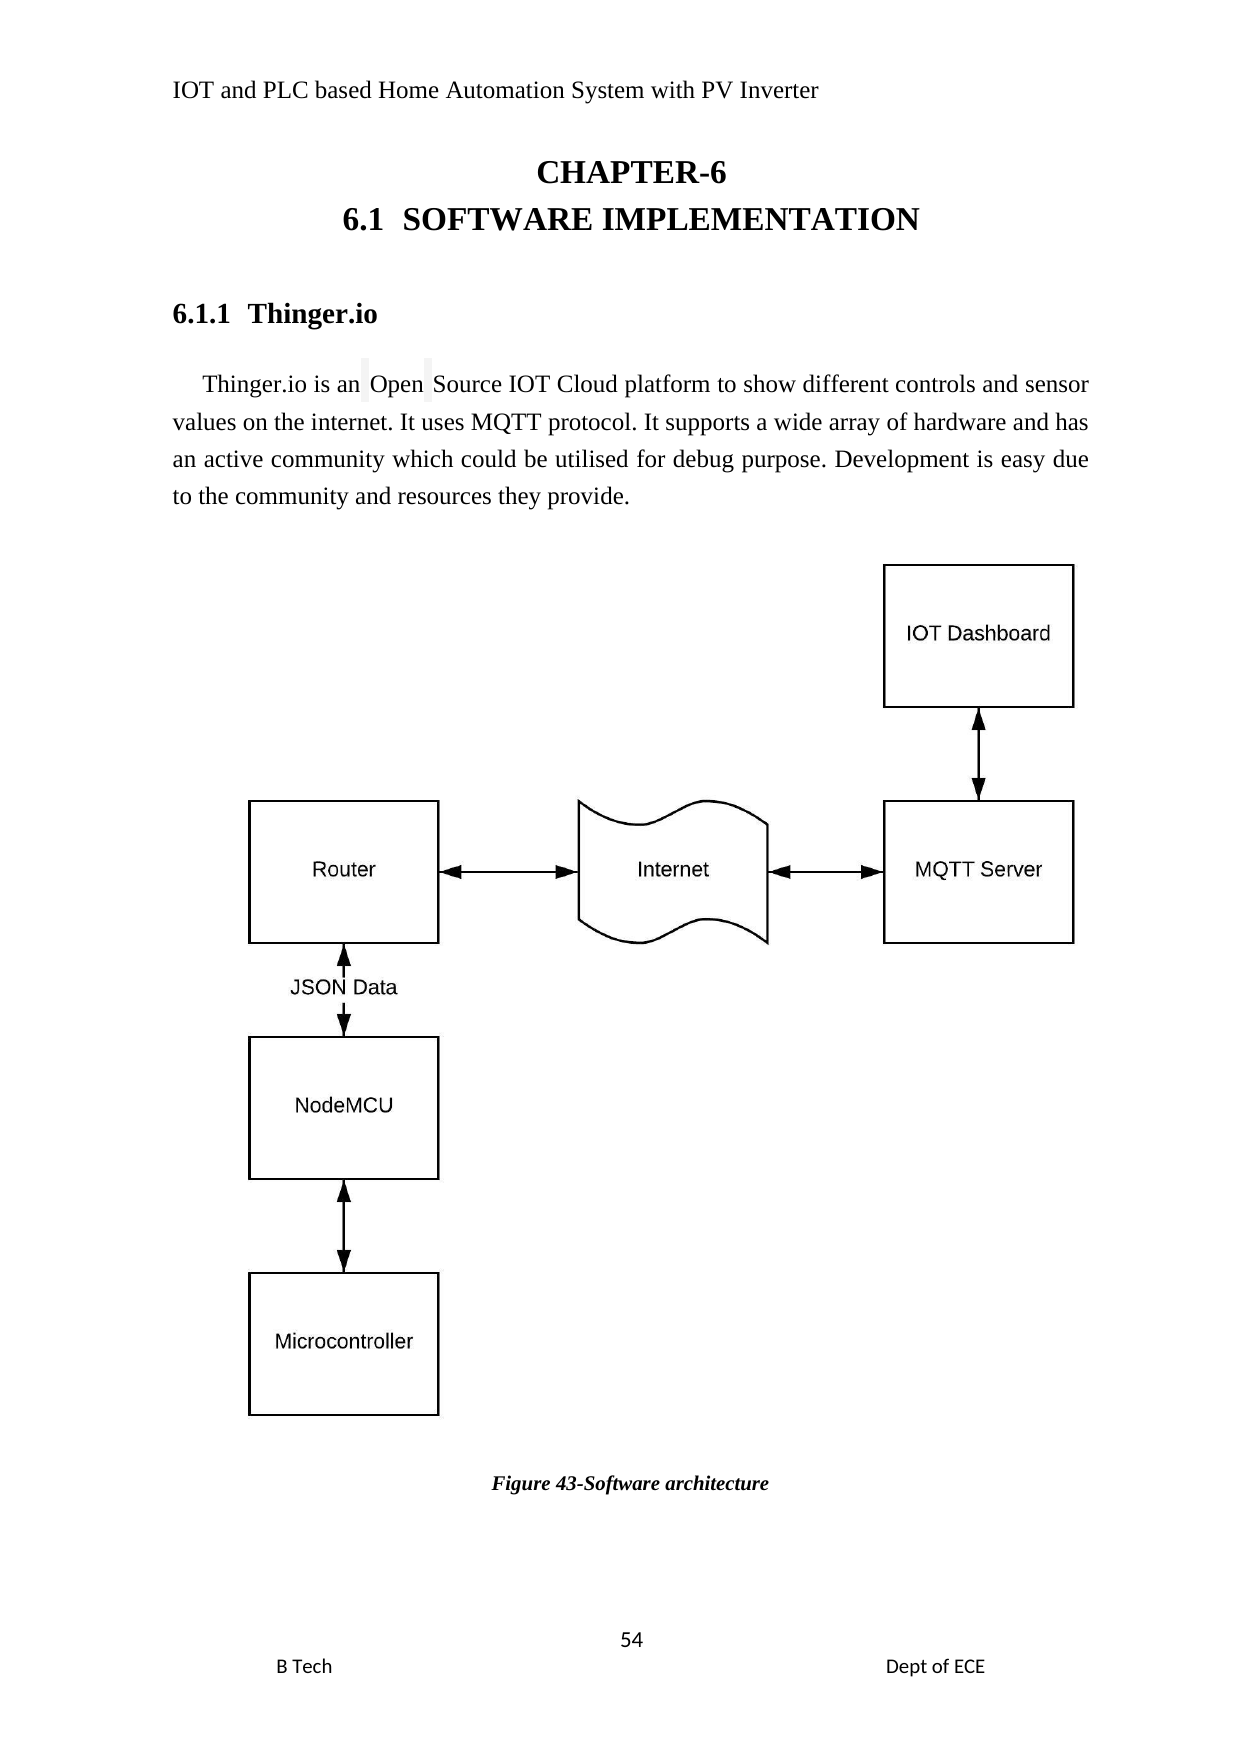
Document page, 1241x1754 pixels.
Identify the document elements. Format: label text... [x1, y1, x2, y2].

subtitle SOFTWARE IMPLEMENTATION [172, 199, 1090, 238]
text Thinger.io is an Open Source IOT Cloud platform to show different controls and sensor values on the internet. It uses MQTT protocol. It supports a wide array of hardware and has an active community which could be utilised for debug purpose. Development is easy due to the community and resources they provide. [172, 369, 1090, 510]
subtitle Thinger.io [172, 296, 1090, 329]
picture [202, 518, 1120, 1462]
